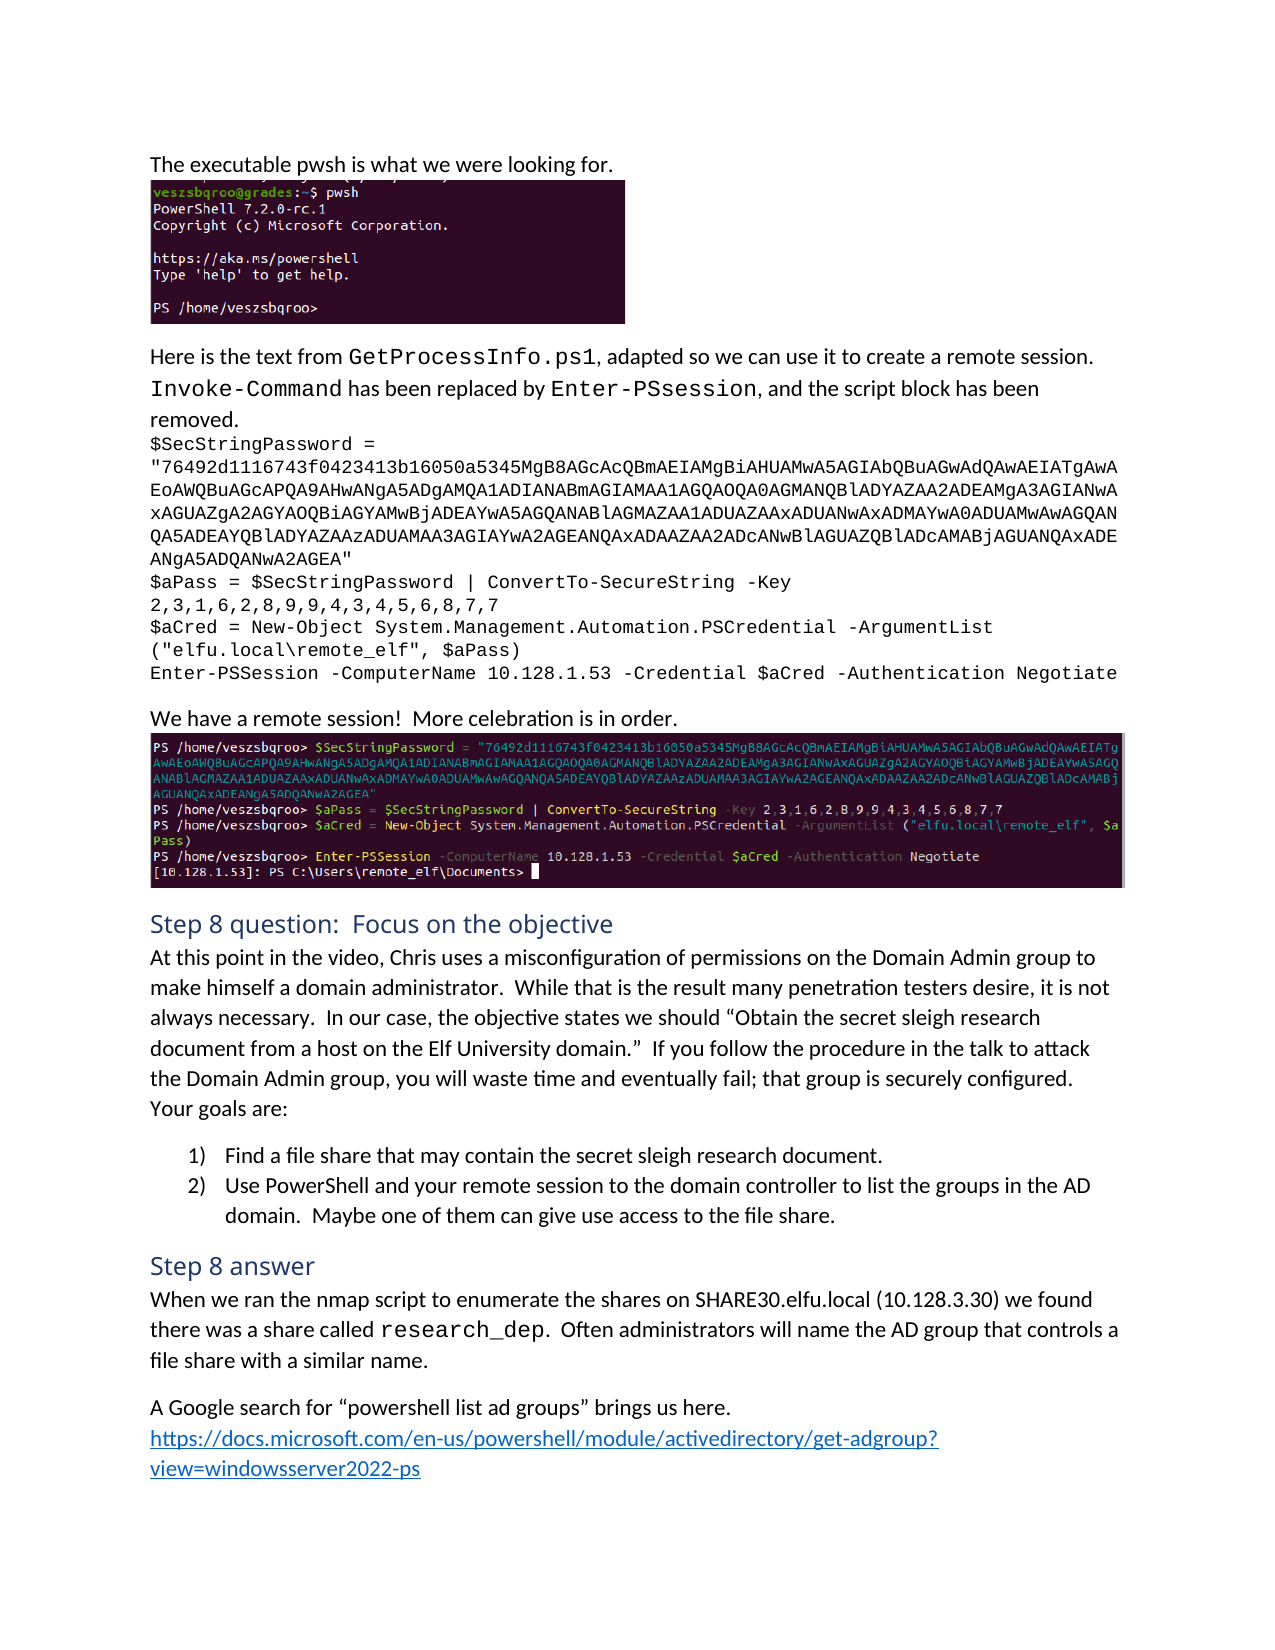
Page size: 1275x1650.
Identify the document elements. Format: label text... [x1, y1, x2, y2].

text $aPass = $SecStringPassword | ConvertTo-SecureString -Key 2,3,1,6,2,8,9,9,4,3,4,5,6,8,7,7 [150, 572, 1125, 617]
text At this point in the video, Chris uses a misconfiguration of permissions on the Domain Admin group to make himself a domain administrator. While that is the result many penetration testers desire, it is not always necessary. In our case, the objective states we should “Obtain the secret sleigh research document from a host on the Elf University domain.” If you follow the procedure in the talk to attack the Domain Admin group, you will waste time and eventually fail; that group is securely configured. Your goals are: [150, 943, 1125, 1122]
picture [150, 180, 625, 324]
text $aCred = New-Object System.Management.Automation.PSCredential -ArgumentList ("elfu.local\remote_elf", $aPass) [150, 618, 1125, 662]
subtitle Step 8 question: Focus on the objective [150, 906, 1125, 940]
list Find a file share that may contain the secret sleigh research document. [187, 1141, 1125, 1169]
text Here is the text from GetProcessInfo.ps1, adapted so we can use it to create a remote session. Invoke-Command has been replaced by Enter-PSsession, and the script block has been removed. $SecStringPassword = "76492d1116743f0423413b16050a5345MgB8AGcAcQBmAEIAMgBiAHUAMwA5AGIAbQBuAGwAdQAwAEIATgAwAEoAWQBuAGcAPQA9AHwANgA5ADgAMQA1ADIANABmAGIAMAA1AGQAOQA0AGMANQBlADYAZAA2ADEAMgA3AGIANwAxAGUAZgA2AGYAOQBiAGYAMwBjADEAYwA5AGQANABlAGMAZAA1ADUAZAAxADUANwAxADMAYwA0ADUAMwAwAGQANQA5ADEAYQBlADYAZAAzADUAMAA3AGIAYwA2AGEANQAxADAAZAA2ADcANwBlAGUAZQBlADcAMABjAGUANQAxADEANgA5ADQANwA2AGEA" [150, 342, 1125, 571]
list Use PowerShell and your remote session to the domain controller to list the groups in the AD domain. Maybe one of them can give use access to the file share. [187, 1171, 1125, 1229]
subtitle Step 8 answer [150, 1248, 1125, 1282]
text When we ran the nmap script to enumerate the shares on SHARE30.elfu.local (10.128.3.30) we found there was a share called research_dep. Often administrators will name the AD group that controls a file share with a similar name. [150, 1285, 1125, 1374]
picture [150, 733, 1125, 888]
text Enter-PSSession -ComputerName 10.128.1.53 -Credential $aCred -Authentication Negotiate [150, 664, 1125, 685]
text A Google search for “powershell list ad groups” brings us here. https://docs.microsoft.com/en-us/powershell/module/activedirectory/get-adgroup?view=windowsserver2022-ps [150, 1393, 1125, 1482]
text We have a remote session! More celebration is in order. [150, 704, 1125, 733]
